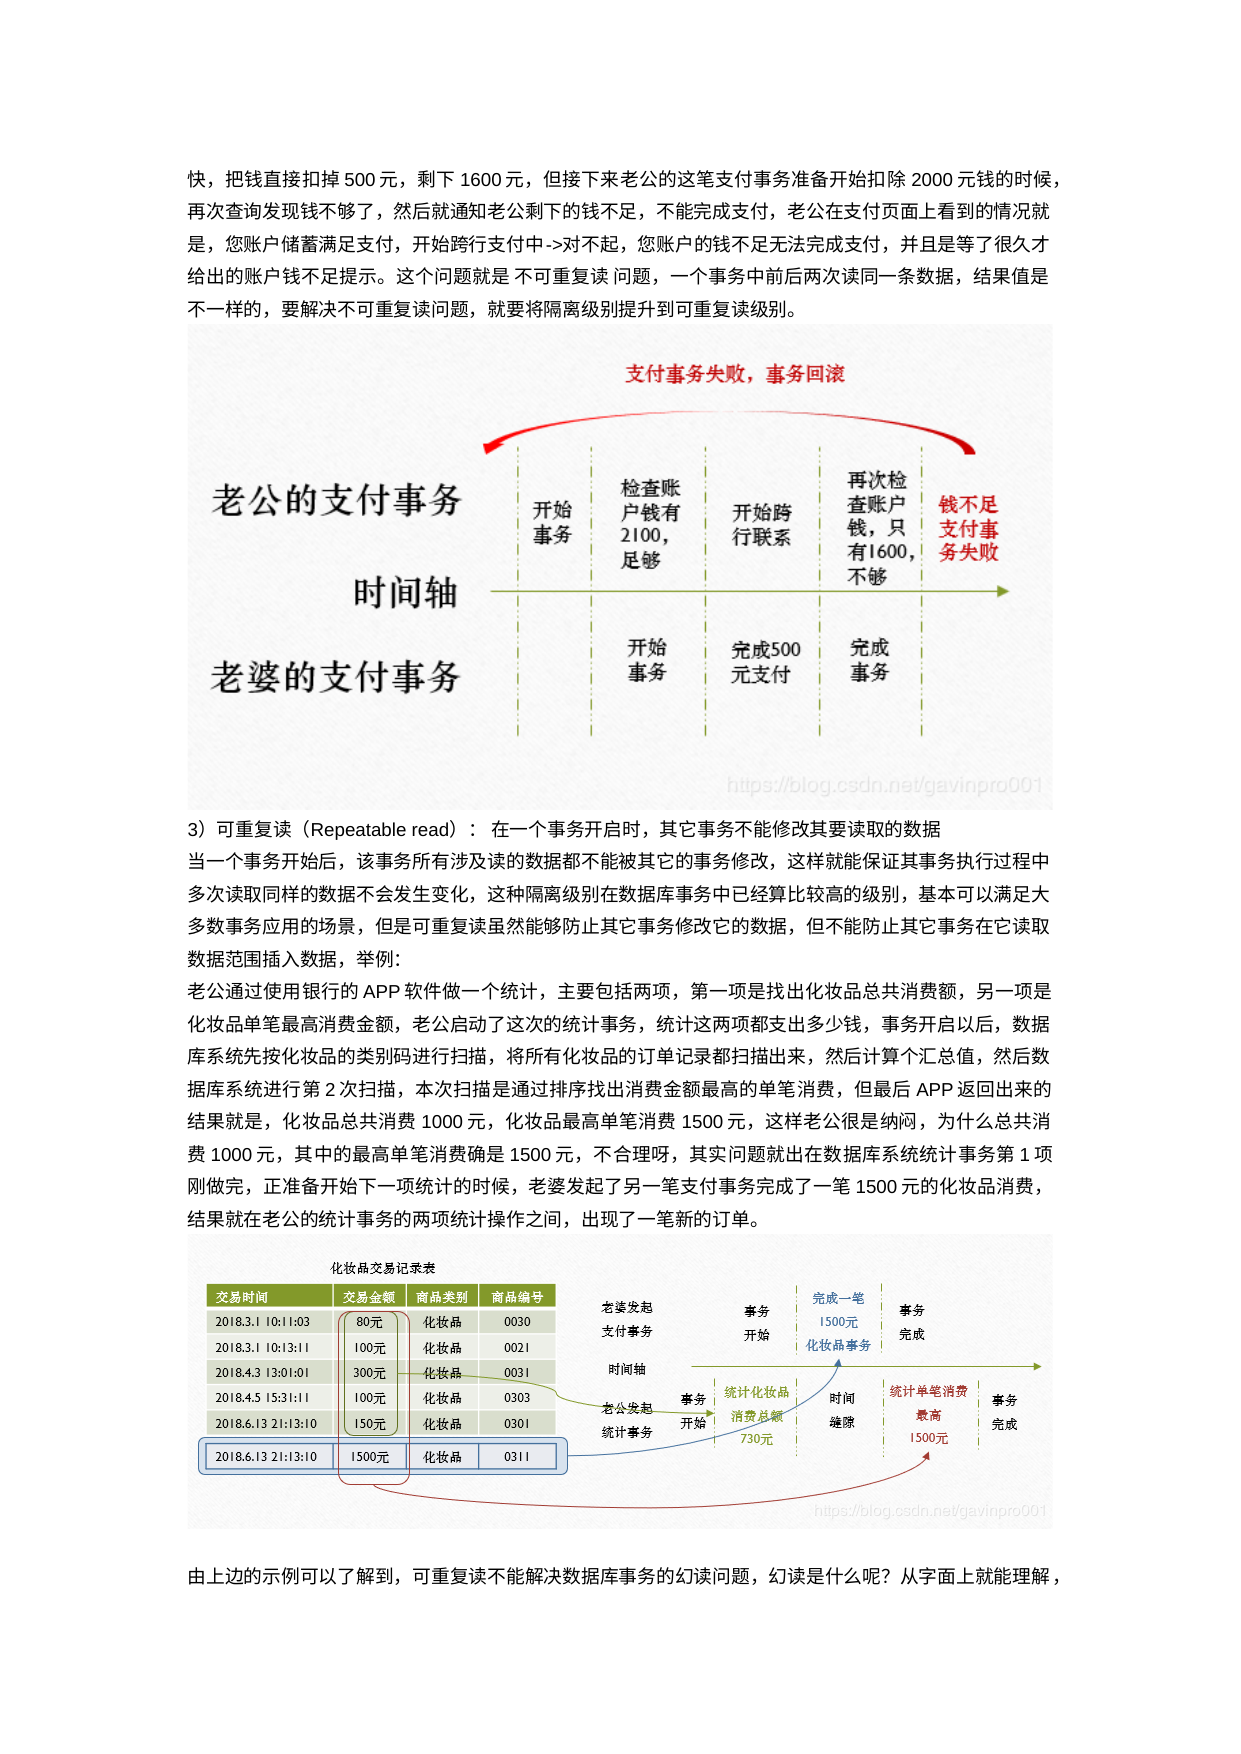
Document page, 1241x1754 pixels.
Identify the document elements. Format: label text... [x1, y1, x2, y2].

text 老公通过使用银行的APP软件做一个统计，主要包括两项，第一项是找出化妆品总共消费额，另一项是化妆品单笔最高消费金额，老公启动了这次的统计事务，统计这两项都支出多少钱，事务开启以后，数据库系统先按化妆品的类别码进行扫描，将所有化妆品的订单记录都扫描出来，然后计算个汇总值，然后数据库系统进行第2次扫描，本次扫描是通过排序找出消费金额最高的单笔消费，但最后APP返回出来的结果就是，化妆品总共消费1000元，化妆品最高单笔消费1500元，这样老公很是纳闷，为什么总共消费1000元，其中的最高单笔消费确是1500元，不合理呀，其实问题就出在数据库系统统计事务第1项刚做完，正准备开始下一项统计的时候，老婆发起了另一笔支付事务完成了一笔1500元的化妆品消费，结果就在老公的统计事务的两项统计操作之间，出现了一笔新的订单。 [187, 974, 1053, 1234]
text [187, 1559, 1053, 1592]
picture [187, 324, 1053, 810]
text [187, 162, 1053, 324]
picture [187, 1234, 1053, 1529]
text 3）可重复读（Repeatable read）： 在一个事务开启时，其它事务不能修改其要读取的数据 [187, 812, 1053, 844]
text 当一个事务开始后，该事务所有涉及读的数据都不能被其它的事务修改，这样就能保证其事务执行过程中多次读取同样的数据不会发生变化，这种隔离级别在数据库事务中已经算比较高的级别，基本可以满足大多数事务应用的场景，但是可重复读虽然能够防止其它事务修改它的数据，但不能防止其它事务在它读取数据范围插入数据，举例： [187, 844, 1053, 974]
